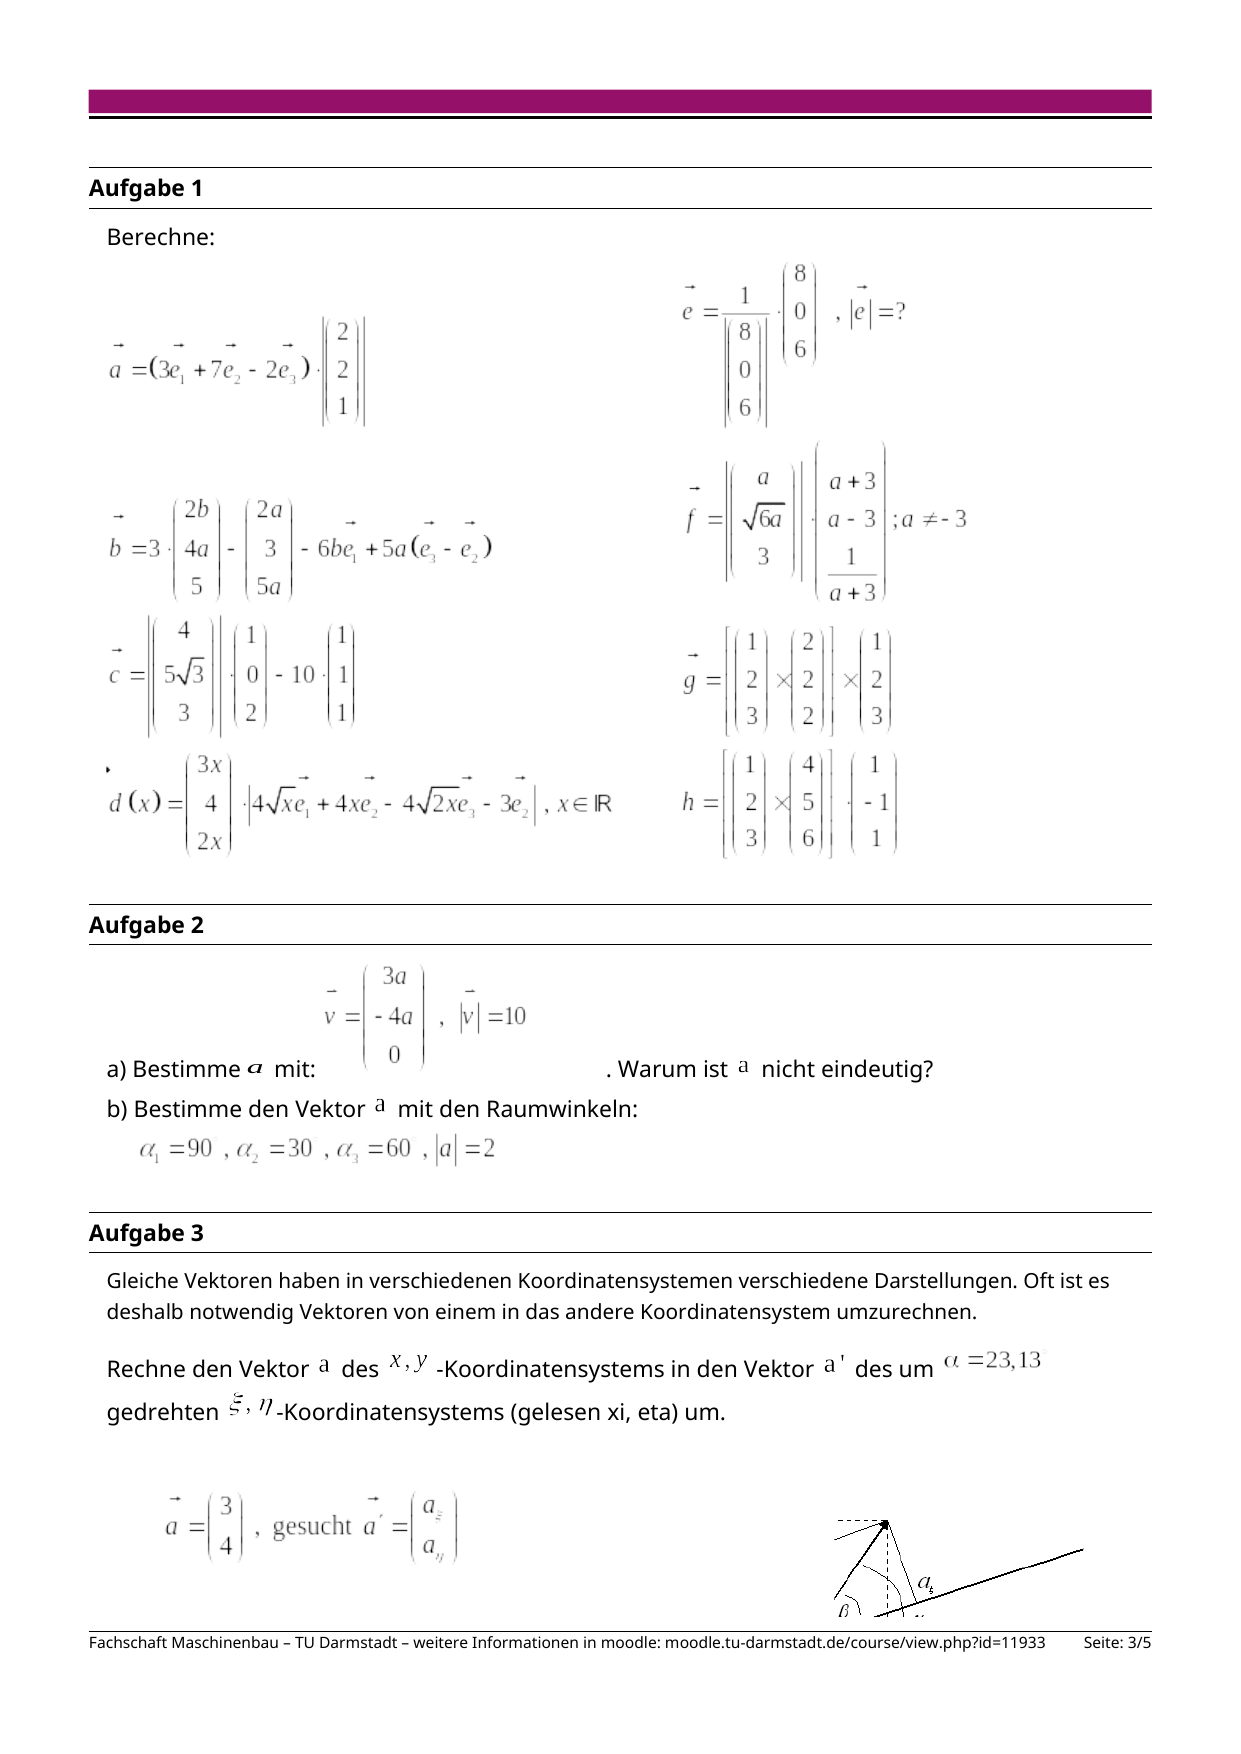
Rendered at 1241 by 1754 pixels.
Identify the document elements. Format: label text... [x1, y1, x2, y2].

text Gleiche Vektoren haben in verschiedenen Koordinatensystemen verschiedene Darstellungen. Oft ist es deshalb notwendig Vektoren von einem in das andere Koordinatensystem umzurechnen. [106, 1266, 1152, 1326]
text Berechne: [106, 221, 1152, 252]
text a) Bestimme mit: . Warum ist nicht eindeutig? [106, 958, 1152, 1085]
list Aufgabe 2 [89, 905, 1152, 944]
picture [834, 1437, 1084, 1617]
text b) Bestimme den Vektor mit den Raumwinkeln: [89, 1088, 1152, 1124]
text Rechne den Vektor des -Koordinatensystems in den Vektor des um gedrehten -Koordinatensystems (gelesen xi, eta) um. [106, 1341, 1152, 1427]
list Aufgabe 3 [89, 1213, 1152, 1252]
list Aufgabe 1 [89, 168, 1152, 208]
